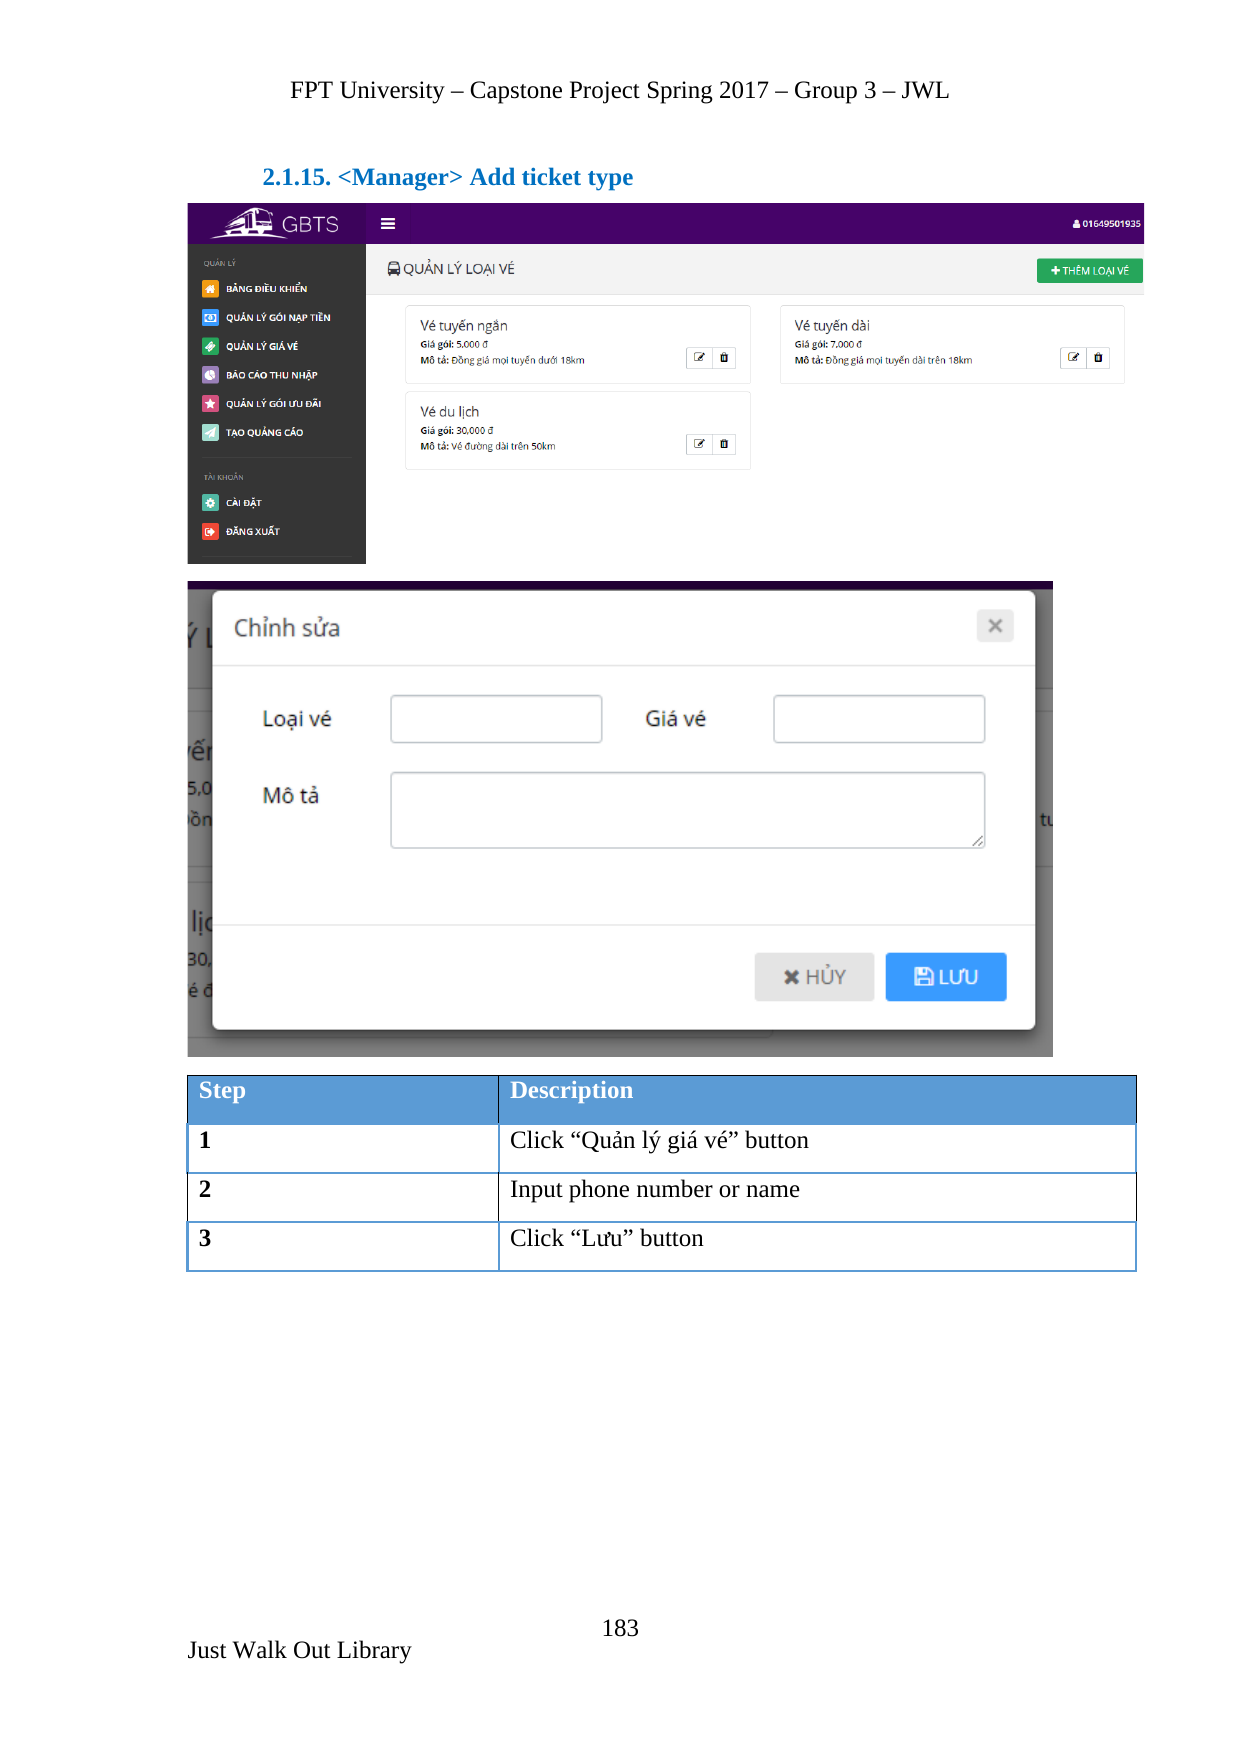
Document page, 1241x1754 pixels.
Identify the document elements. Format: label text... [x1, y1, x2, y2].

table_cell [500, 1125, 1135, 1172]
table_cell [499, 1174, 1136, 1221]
picture [187, 203, 1145, 564]
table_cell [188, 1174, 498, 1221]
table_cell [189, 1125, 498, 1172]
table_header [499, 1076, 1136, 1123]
text <Manager> Add ticket type [262, 162, 1053, 191]
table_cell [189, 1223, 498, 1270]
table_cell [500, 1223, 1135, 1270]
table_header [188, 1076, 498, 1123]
picture [187, 581, 1053, 1057]
